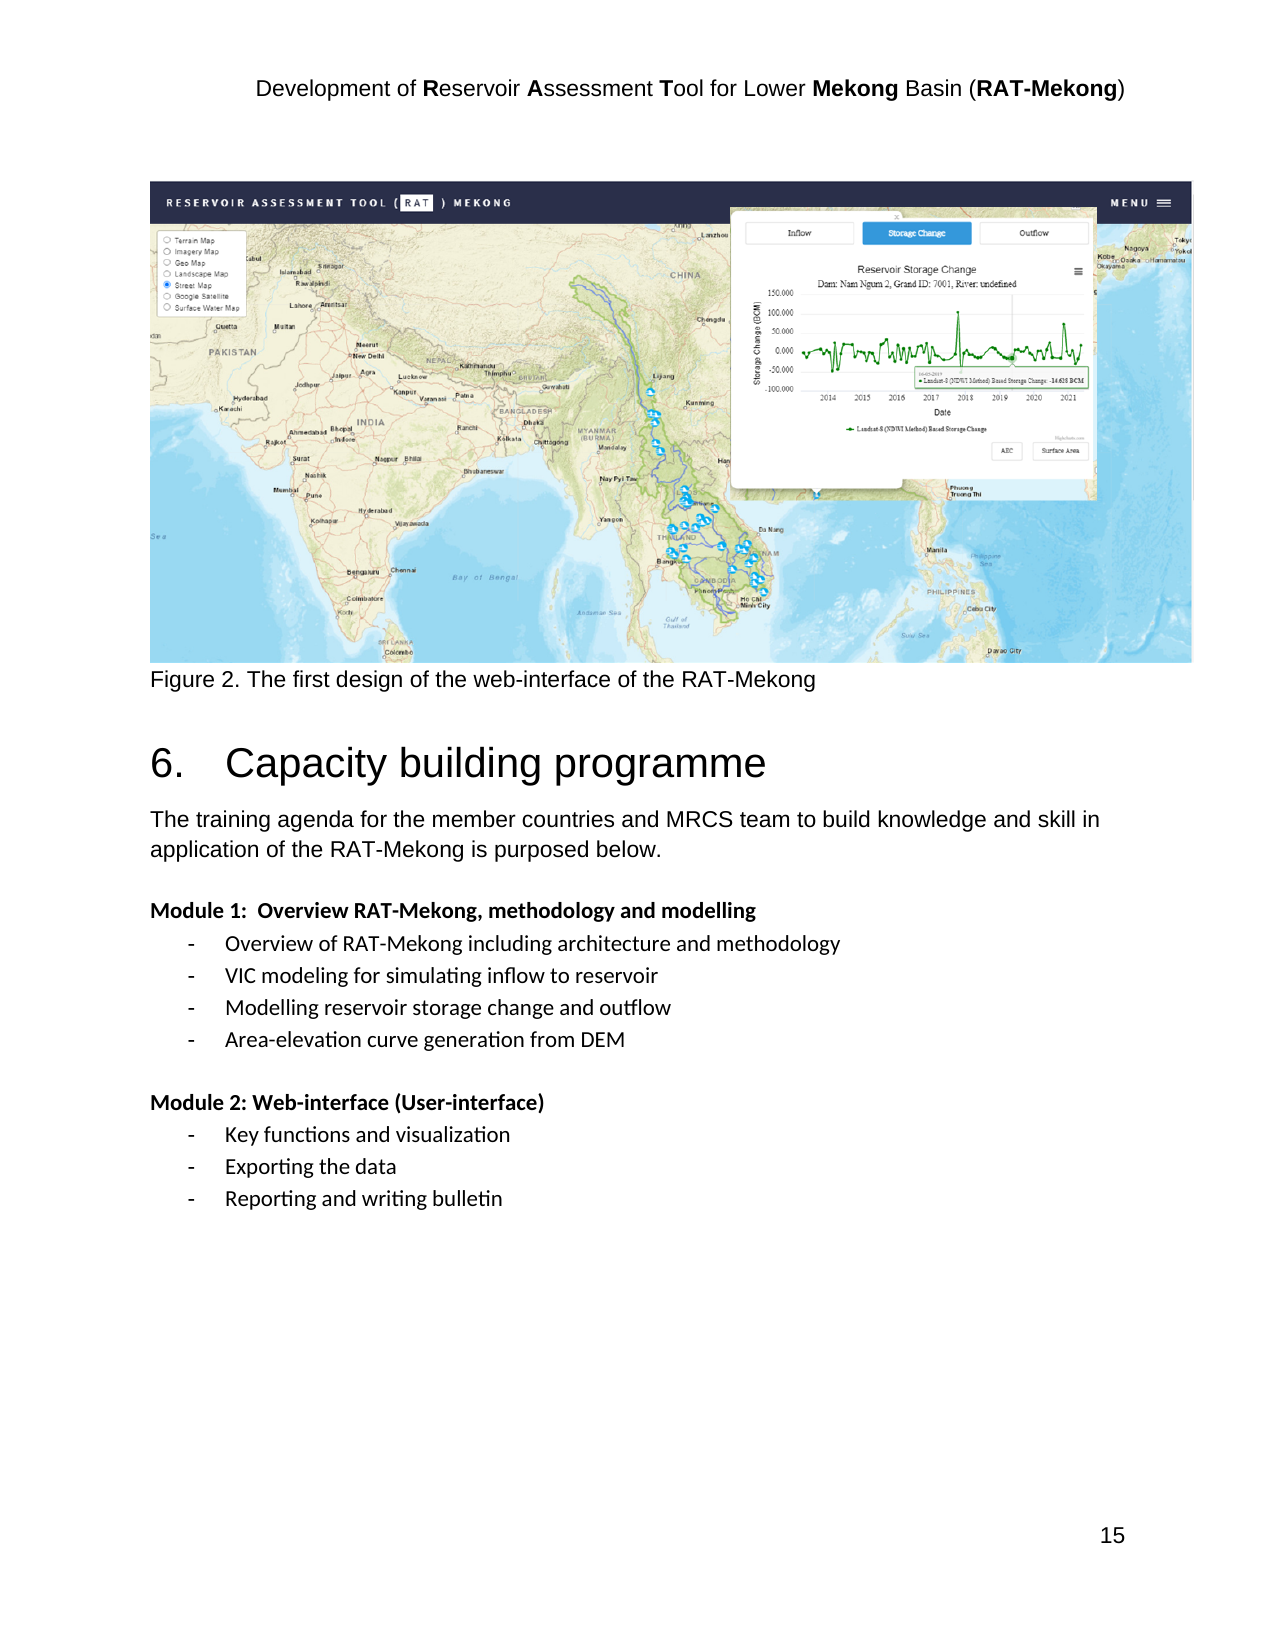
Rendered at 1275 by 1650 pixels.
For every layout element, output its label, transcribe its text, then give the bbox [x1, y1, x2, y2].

text Figure 2. The first design of the web-interface of the RAT-Mekong [150, 666, 1125, 693]
list Area-elevation curve generation from DEM [187, 1025, 1125, 1053]
list Reporting and writing bulletin [187, 1184, 1125, 1212]
text Module 2: Web-interface (User-interface) [150, 1088, 1125, 1116]
text The training agenda for the member countries and MRCS team to build knowledge and skill in application of the RAT-Mekong is purposed below. [150, 806, 1125, 862]
subtitle Capacity building programme [150, 738, 1125, 786]
list Modelling reservoir storage change and outflow [187, 993, 1125, 1021]
list Exporting the data [187, 1152, 1125, 1180]
list Key functions and visualization [187, 1120, 1125, 1148]
list Overview of RAT-Mekong including architecture and methodology [187, 929, 1125, 957]
picture [150, 180, 1194, 663]
list VIC modeling for simulating inflow to reservoir [187, 961, 1125, 989]
text Module 1: Overview RAT-Mekong, methodology and modelling [150, 896, 1125, 924]
